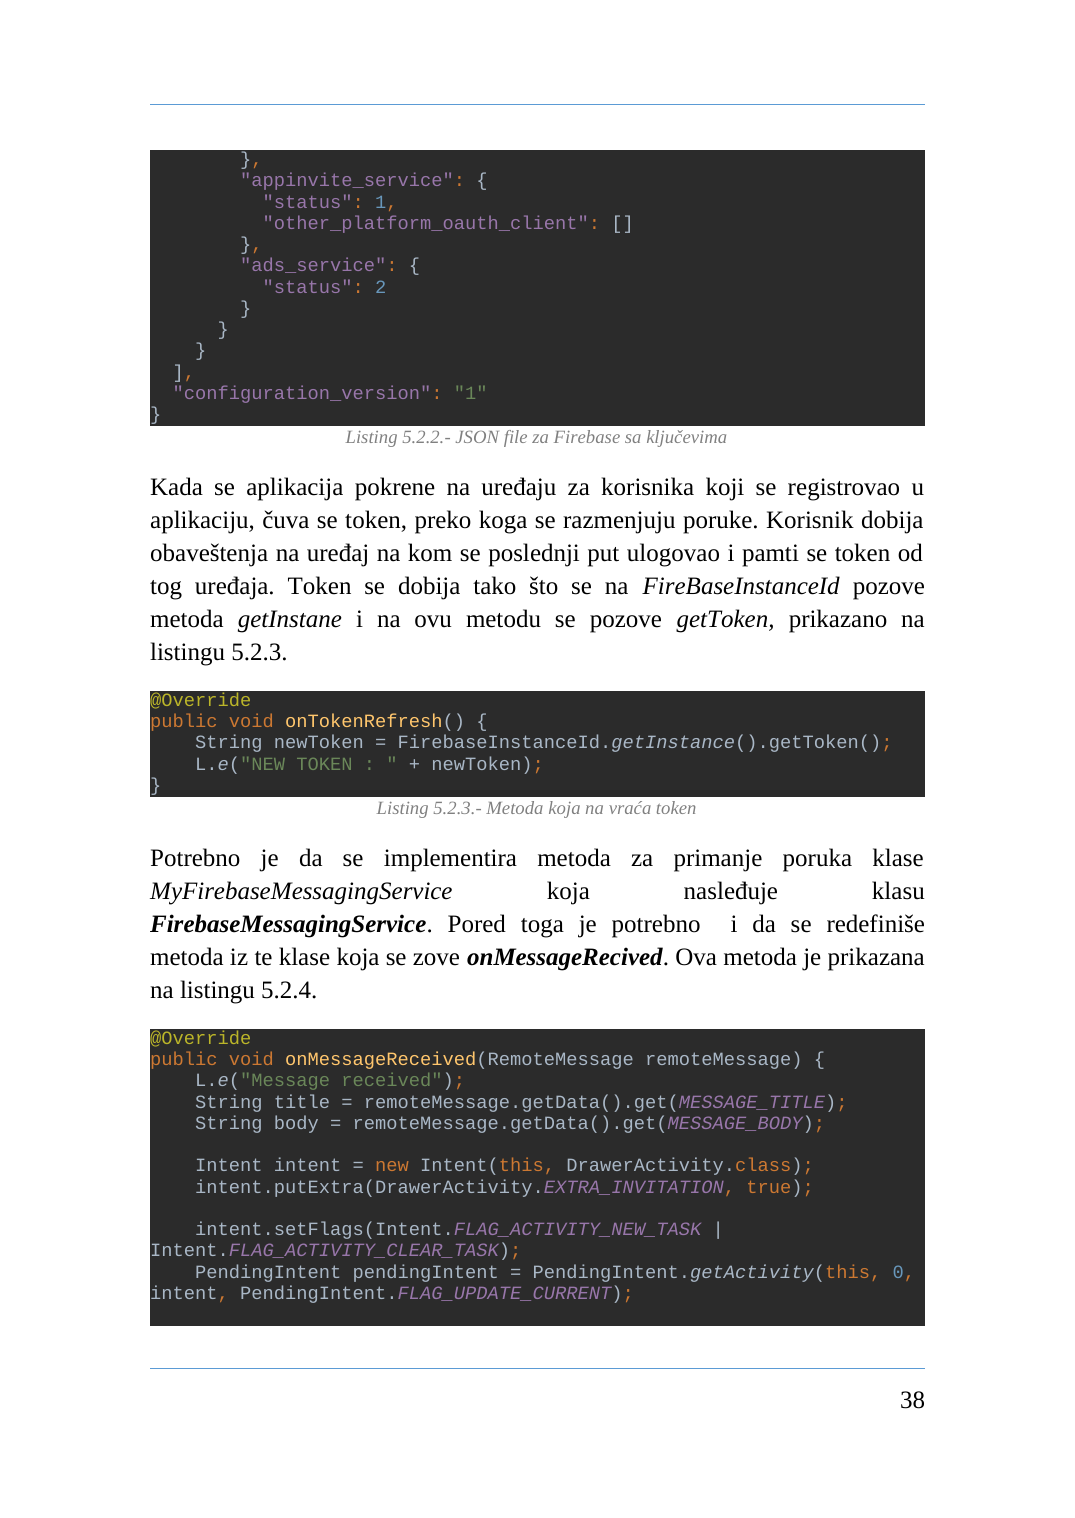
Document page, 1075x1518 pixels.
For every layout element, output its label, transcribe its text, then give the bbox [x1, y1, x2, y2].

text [150, 1029, 925, 1326]
text Potrebno je da se implementira metoda za primanje poruka klase MyFirebaseMessagingService koja nasleđuje klasu FirebaseMessagingService. Pored toga je potrebno i da se redefiniše metoda iz te klase koja se zove onMessageRecived. Ova metoda je prikazana na listingu 5.2.4. [150, 843, 925, 1003]
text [150, 150, 925, 426]
text @Override public void onTokenRefresh() { String newToken = FirebaseInstanceId.getInstance().getToken(); L.e("NEW TOKEN : " + newToken); } [150, 691, 925, 797]
text Listing 5.2.3.- Metoda koja na vraća token [150, 797, 925, 819]
text Kada se aplikacija pokrene na uređaju za korisnika koji se registrovao u aplikaciju, čuva se token, preko koga se razmenjuju poruke. Korisnik dobija obaveštenja na uređaj na kom se poslednji put ulogovao i pamti se token od tog uređaja. Token se dobija tako što se na FireBaseInstanceId pozove metoda getInstane i na ovu metodu se pozove getToken, prikazano na listingu 5.2.3. [150, 472, 925, 666]
text Listing 5.2.2.- JSON file za Firebase sa ključevima [150, 426, 925, 448]
